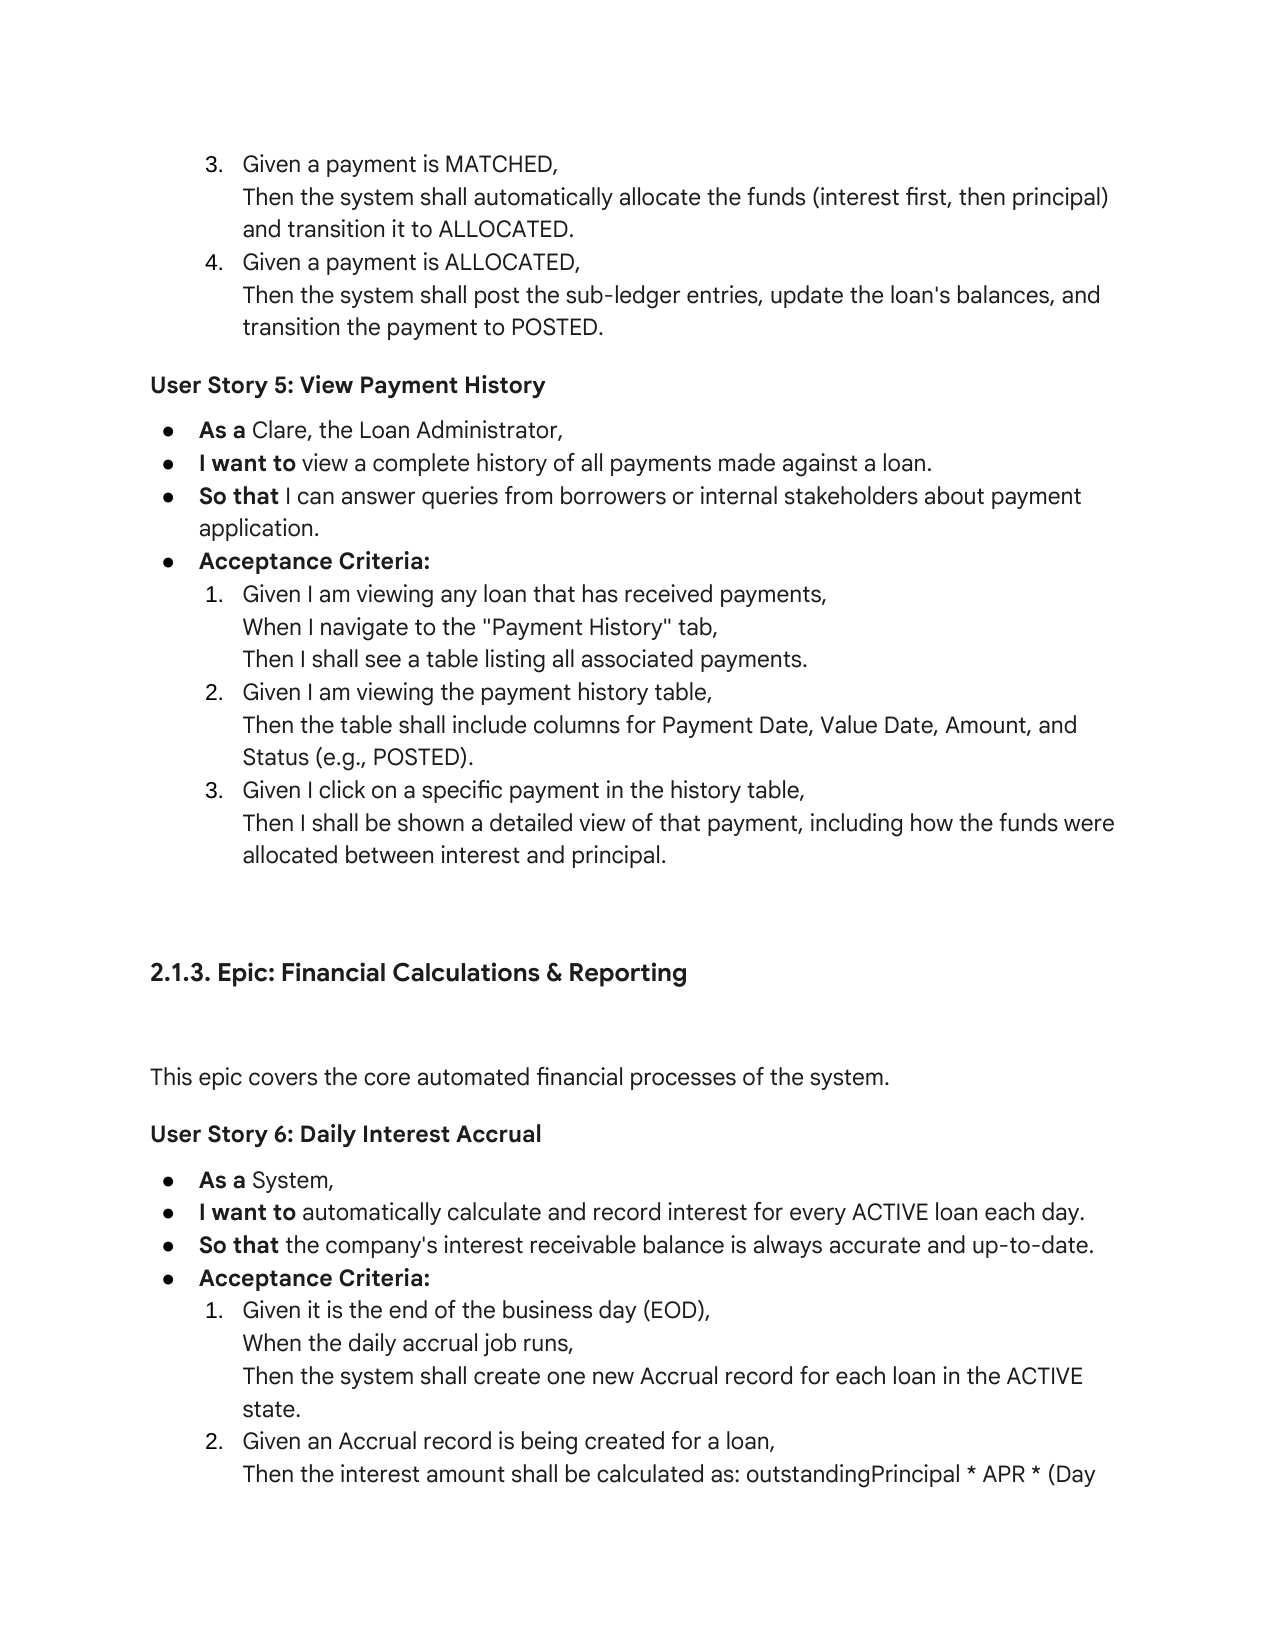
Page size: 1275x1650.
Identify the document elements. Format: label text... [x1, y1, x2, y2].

list Given I am viewing the payment history table, Then the table shall include columns for Payment Date, Value Date, Amount, and Status (e.g., POSTED). [205, 678, 1125, 772]
list Acceptance Criteria: [161, 1264, 1125, 1293]
list Given I am viewing any loan that has received payments, When I navigate to the "Payment History" tab, Then I shall see a table listing all associated payments. [205, 580, 1125, 674]
list Acceptance Criteria: [161, 547, 1125, 576]
list Given a payment is ALLOCATED, Then the system shall post the sub-ledger entries, update the loan's balances, and transition the payment to POSTED. [205, 248, 1125, 342]
list Given it is the end of the business day (EOD), When the daily accrual job runs, Then the system shall create one new Accrual record for each loan in the ACTIVE state. [205, 1297, 1125, 1424]
list I want to automatically calculate and record interest for every ACTIVE loan each day. [161, 1199, 1125, 1227]
list I want to view a complete history of all payments made against a loan. [161, 449, 1125, 478]
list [205, 1428, 1125, 1489]
list As a System, [161, 1166, 1125, 1195]
subtitle 2.1.3. Epic: Financial Calculations & Reporting [150, 957, 1125, 988]
list So that I can answer queries from borrowers or internal stakeholders about payment application. [161, 482, 1125, 543]
list Given I click on a specific payment in the history table, Then I shall be shown a detailed view of that payment, including how the funds were allocated between interest and principal. [205, 776, 1125, 870]
list As a Clare, the Loan Administrator, [161, 416, 1125, 445]
list Given a payment is MATCHED, Then the system shall automatically allocate the funds (interest first, then principal) and transition it to ALLOCATED. [205, 150, 1125, 244]
text User Story 6: Daily Interest Accrual [150, 1121, 1125, 1149]
text User Story 5: View Payment History [150, 371, 1125, 400]
list So that the company's interest receivable balance is always accurate and up-to-date. [161, 1231, 1125, 1260]
text This epic covers the core automated financial processes of the system. [150, 1063, 1125, 1092]
